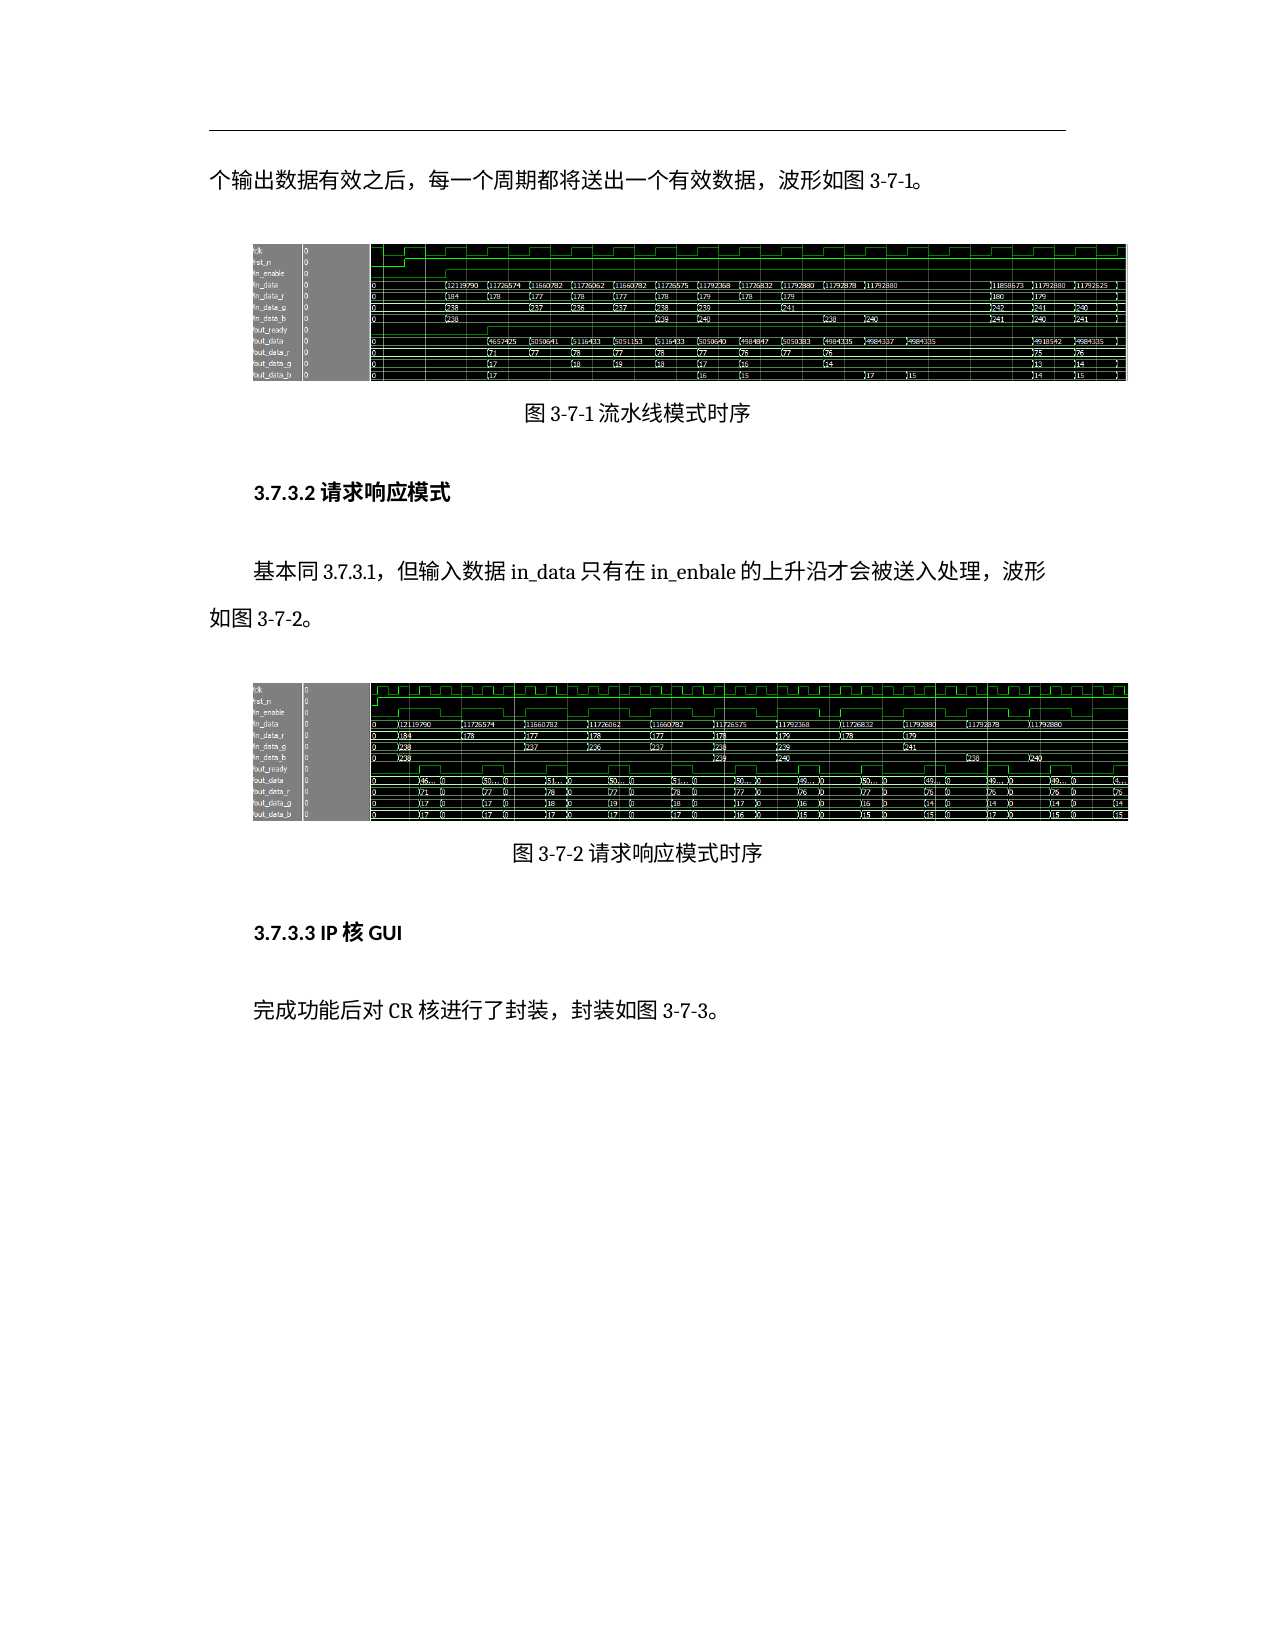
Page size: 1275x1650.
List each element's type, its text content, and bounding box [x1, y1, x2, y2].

text 完成功能后对CR核进行了封装，封装如图3-7-3。 [209, 993, 1066, 1063]
picture [253, 683, 1129, 821]
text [209, 163, 1066, 232]
text 基本同3.7.3.1，但输入数据in_data只有在in_enbale的上升沿才会被送入处理，波形如图3-7-2。 [209, 554, 1066, 671]
subtitle 3.7.3.2 请求响应模式 [209, 475, 1066, 507]
subtitle 3.7.3.3 IP核GUI [209, 915, 1066, 946]
picture [253, 244, 1129, 381]
